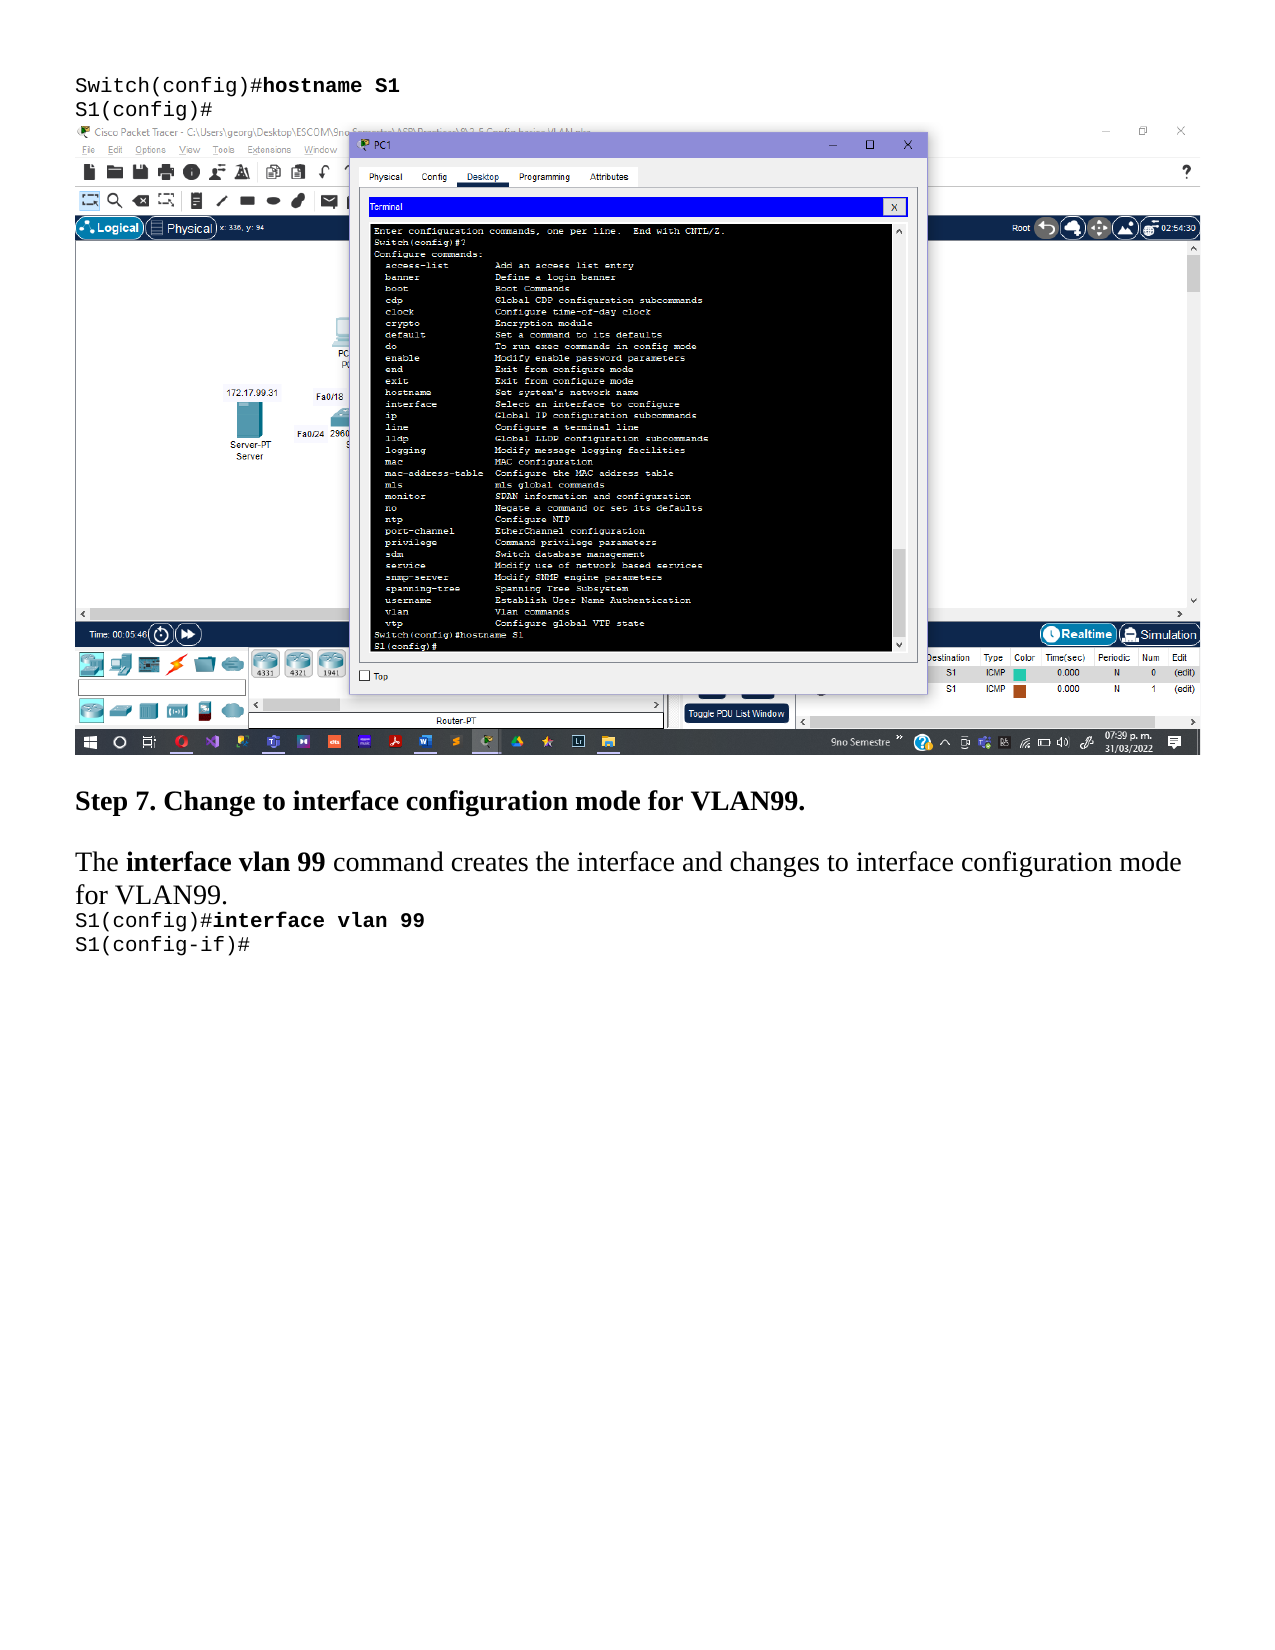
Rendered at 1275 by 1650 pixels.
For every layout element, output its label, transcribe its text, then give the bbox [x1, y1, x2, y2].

text Step 7. Change to interface configuration mode for VLAN99. [75, 784, 1200, 816]
text S1(config)# [75, 99, 1200, 122]
picture [75, 122, 1200, 755]
text S1(config-if)# [75, 934, 1200, 958]
text The interface vlan 99 command creates the interface and changes to interface configuration mode for VLAN99. [75, 846, 1200, 910]
text Switch(config)#hostname S1 [75, 75, 1200, 99]
text S1(config)#interface vlan 99 [75, 910, 1200, 934]
picture [131, 224, 138, 231]
